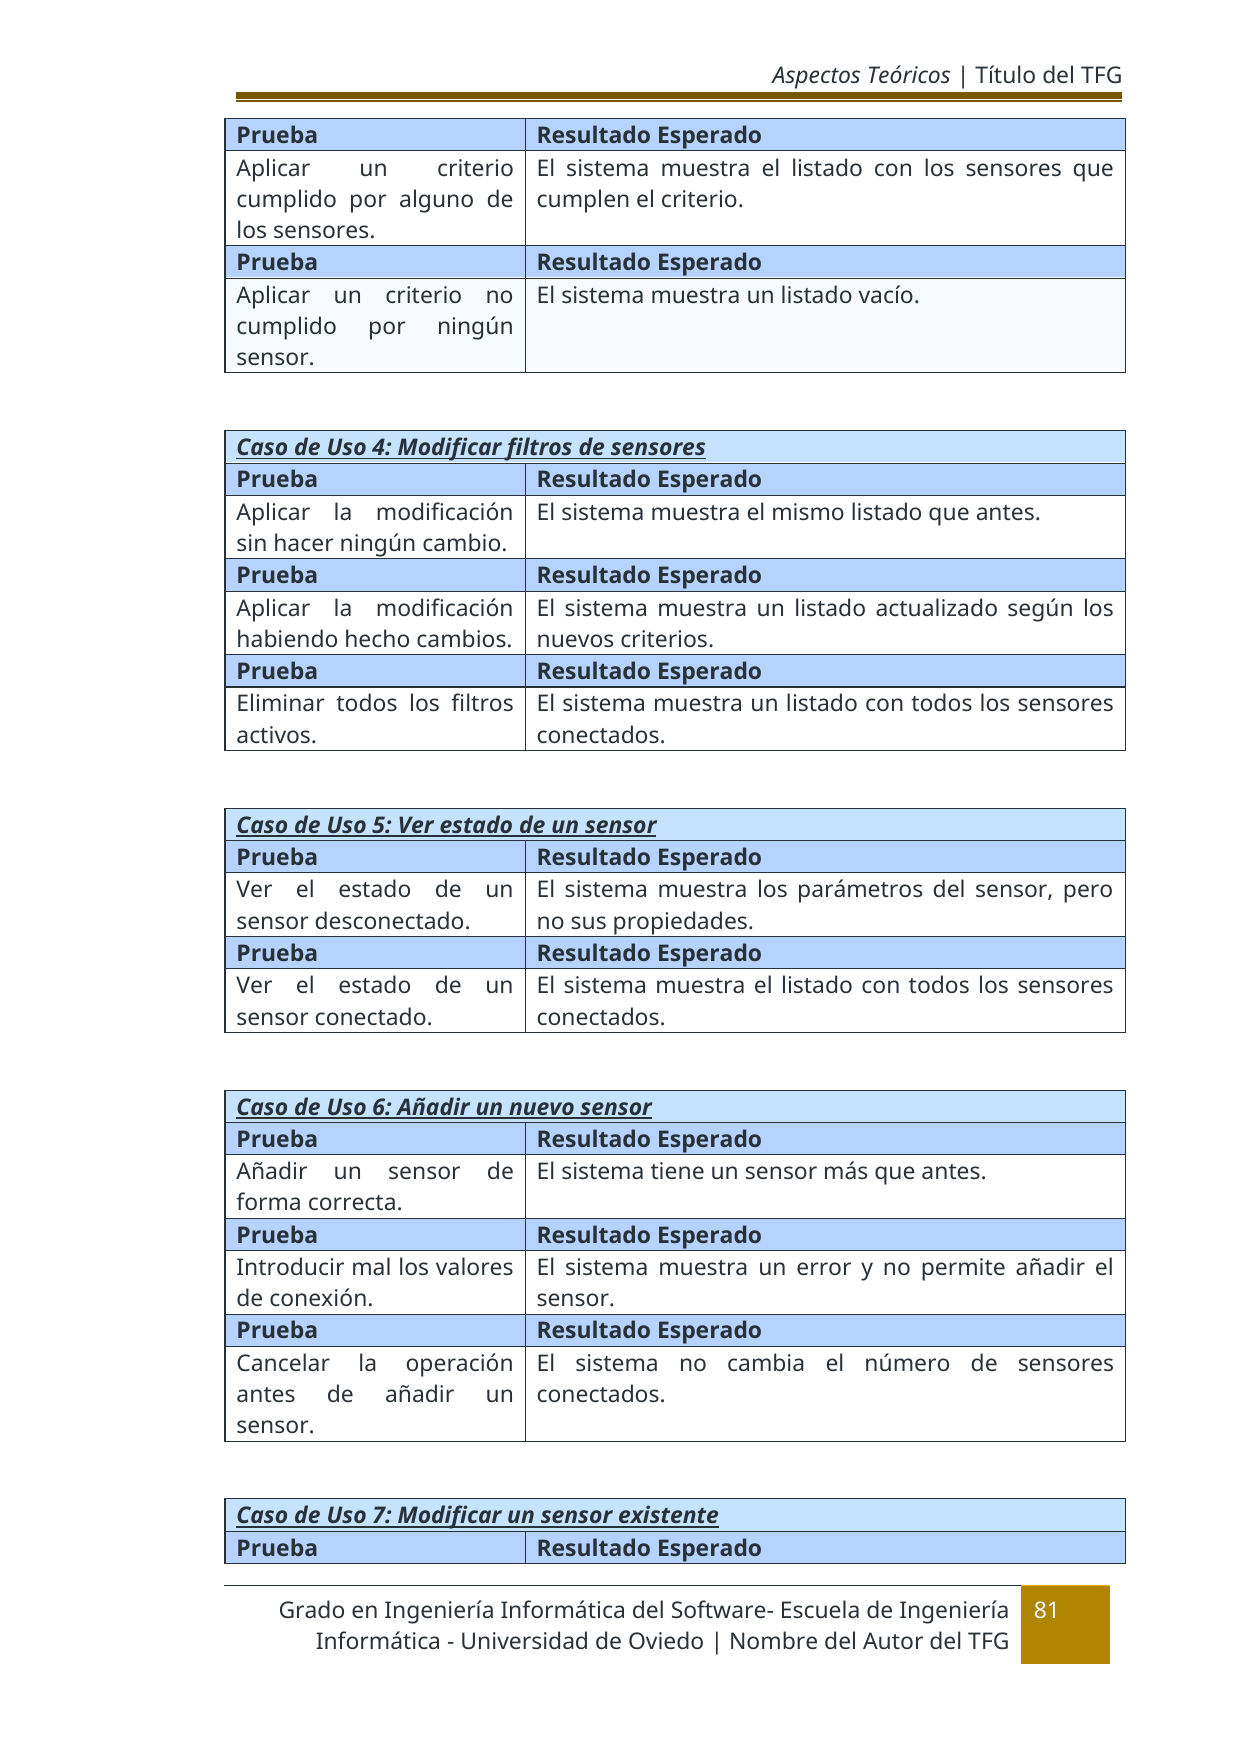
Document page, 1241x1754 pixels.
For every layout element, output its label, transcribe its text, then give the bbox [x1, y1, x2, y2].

table_header Caso de Uso 4: Modificar filtros de sensores [226, 431, 1125, 462]
table_cell Prueba [226, 841, 525, 872]
table_header Caso de Uso 5: Ver estado de un sensor [226, 809, 1125, 840]
table_cell Resultado Esperado [526, 655, 1125, 686]
table_cell El sistema muestra un error y no permite añadir el sensor. [526, 1251, 1125, 1313]
table_cell Resultado Esperado [526, 246, 1125, 277]
table_cell El sistema muestra los parámetros del sensor, pero no sus propiedades. [526, 873, 1125, 936]
table_cell El sistema no cambia el número de sensores conectados. [526, 1347, 1125, 1441]
table_header Caso de Uso 7: Modificar un sensor existente [226, 1499, 1125, 1531]
table_cell Aplicar un criterio cumplido por alguno de los sensores. [226, 151, 525, 245]
table_cell Cancelar la operación antes de añadir un sensor. [226, 1347, 525, 1441]
table_cell Prueba [226, 1219, 525, 1250]
table_cell Ver el estado de un sensor desconectado. [226, 873, 525, 936]
table_cell Resultado Esperado [526, 1219, 1125, 1250]
table_cell Introducir mal los valores de conexión. [226, 1251, 525, 1313]
table_cell Prueba [226, 1315, 525, 1346]
table_cell El sistema tiene un sensor más que antes. [526, 1155, 1125, 1218]
table_cell Añadir un sensor de forma correcta. [226, 1155, 525, 1218]
table_cell Ver el estado de un sensor conectado. [226, 969, 525, 1032]
table_cell Aplicar un criterio no cumplido por ningún sensor. [226, 279, 525, 372]
table_cell El sistema muestra un listado actualizado según los nuevos criterios. [526, 592, 1125, 654]
table_cell Aplicar la modificación habiendo hecho cambios. [226, 592, 525, 654]
table_header Caso de Uso 6: Añadir un nuevo sensor [226, 1091, 1125, 1122]
table_cell Prueba [226, 1532, 525, 1563]
table_cell Resultado Esperado [526, 841, 1125, 872]
table_cell Resultado Esperado [526, 1123, 1125, 1154]
table_cell El sistema muestra el listado con todos los sensores conectados. [526, 969, 1125, 1032]
table_cell Prueba [226, 937, 525, 968]
table_cell El sistema muestra un listado vacío. [526, 279, 1125, 372]
table_cell Prueba [226, 655, 525, 686]
table_cell Resultado Esperado [526, 1532, 1125, 1563]
table_cell Eliminar todos los filtros activos. [226, 688, 525, 750]
table_cell Resultado Esperado [526, 559, 1125, 591]
table_cell Prueba [226, 464, 525, 495]
table_cell Aplicar la modificación sin hacer ningún cambio. [226, 496, 525, 558]
table_cell Resultado Esperado [526, 937, 1125, 968]
table_cell Prueba [226, 559, 525, 591]
table_cell Resultado Esperado [526, 119, 1125, 150]
table_cell Prueba [226, 1123, 525, 1154]
table_cell El sistema muestra el listado con los sensores que cumplen el criterio. [526, 151, 1125, 245]
table_cell Resultado Esperado [526, 464, 1125, 495]
table_cell El sistema muestra un listado con todos los sensores conectados. [526, 688, 1125, 750]
table_cell Prueba [226, 246, 525, 277]
table_cell El sistema muestra el mismo listado que antes. [526, 496, 1125, 558]
table_cell Resultado Esperado [526, 1315, 1125, 1346]
table_cell Prueba [226, 119, 525, 150]
